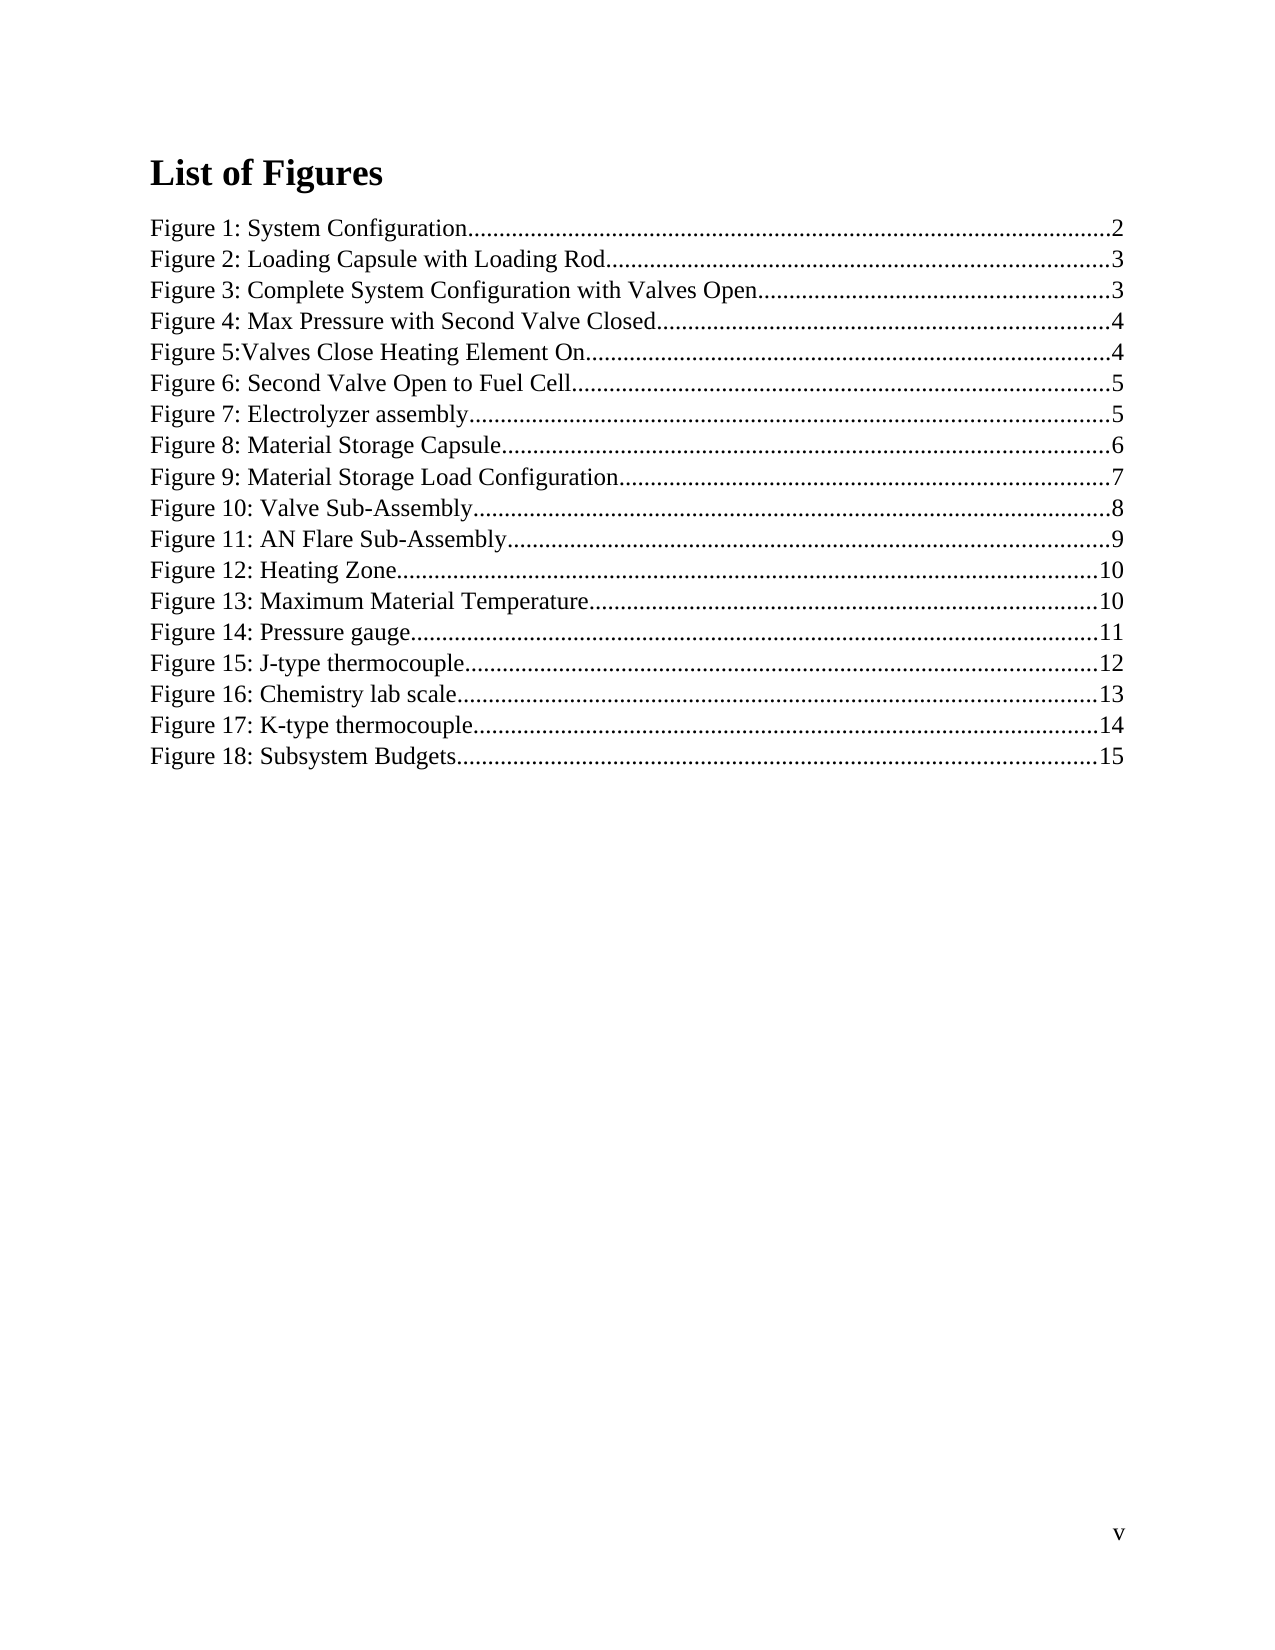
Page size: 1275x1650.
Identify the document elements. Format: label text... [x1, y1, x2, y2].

text Figure 13: Maximum Material Temperature 10 [150, 586, 1125, 614]
text Figure 17: K-type thermocouple 14 [150, 710, 1125, 739]
text Figure 16: Chemistry lab scale 13 [150, 679, 1125, 708]
text Figure 12: Heating Zone 10 [150, 555, 1125, 583]
text Figure 9: Material Storage Load Configuration 7 [150, 462, 1125, 490]
text Figure 1: System Configuration 2 [150, 213, 1125, 242]
text Figure 14: Pressure gauge 11 [150, 617, 1125, 646]
text Figure 5:Valves Close Heating Element On 4 [150, 337, 1125, 366]
text Figure 8: Material Storage Capsule 6 [150, 431, 1125, 459]
text Figure 3: Complete System Configuration with Valves Open 3 [150, 275, 1125, 304]
text Figure 15: J-type thermocouple 12 [150, 648, 1125, 677]
text Figure 4: Max Pressure with Second Valve Closed 4 [150, 306, 1125, 335]
text Figure 18: Subsystem Budgets 15 [150, 741, 1125, 770]
text Figure 10: Valve Sub-Assembly 8 [150, 493, 1125, 521]
text Figure 2: Loading Capsule with Loading Rod 3 [150, 244, 1125, 273]
text Figure 11: AN Flare Sub-Assembly 9 [150, 524, 1125, 552]
text Figure 6: Second Valve Open to Fuel Cell 5 [150, 368, 1125, 397]
text Figure 7: Electrolyzer assembly 5 [150, 399, 1125, 428]
subtitle List of Figures [150, 150, 1125, 193]
